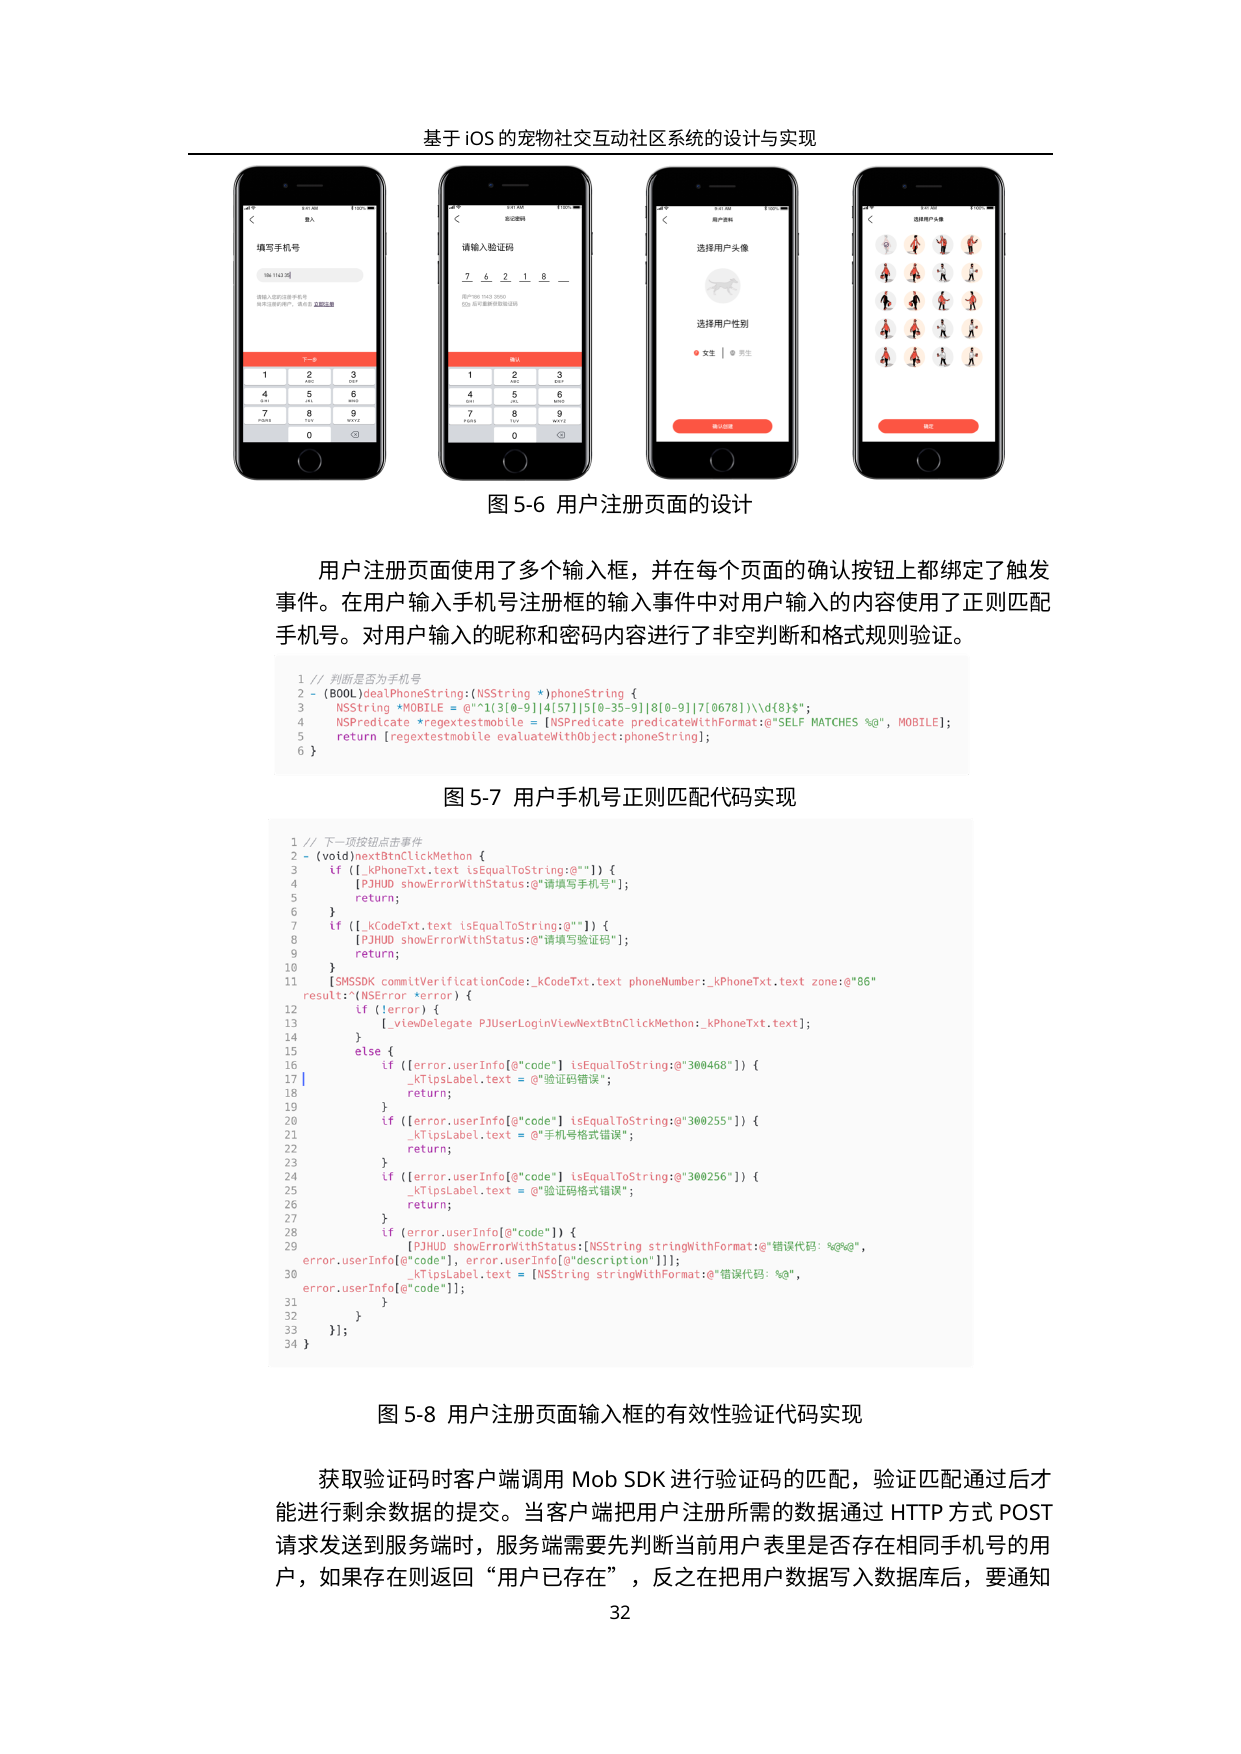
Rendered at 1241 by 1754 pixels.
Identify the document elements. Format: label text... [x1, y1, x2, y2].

picture [268, 649, 972, 777]
picture [260, 812, 980, 1372]
text 图5-6 用户注册页面的设计 [187, 487, 1053, 520]
text 图5-7 用户手机号正则匹配代码实现 [187, 780, 1053, 812]
text 图5-8 用户注册页面输入框的有效性验证代码实现 [187, 1397, 1053, 1430]
picture [231, 162, 1009, 483]
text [275, 1462, 1053, 1592]
text 用户注册页面使用了多个输入框，并在每个页面的确认按钮上都绑定了触发事件。在用户输入手机号注册框的输入事件中对用户输入的内容使用了正则匹配手机号。对用户输入的昵称和密码内容进行了非空判断和格式规则验证。 [275, 552, 1053, 650]
